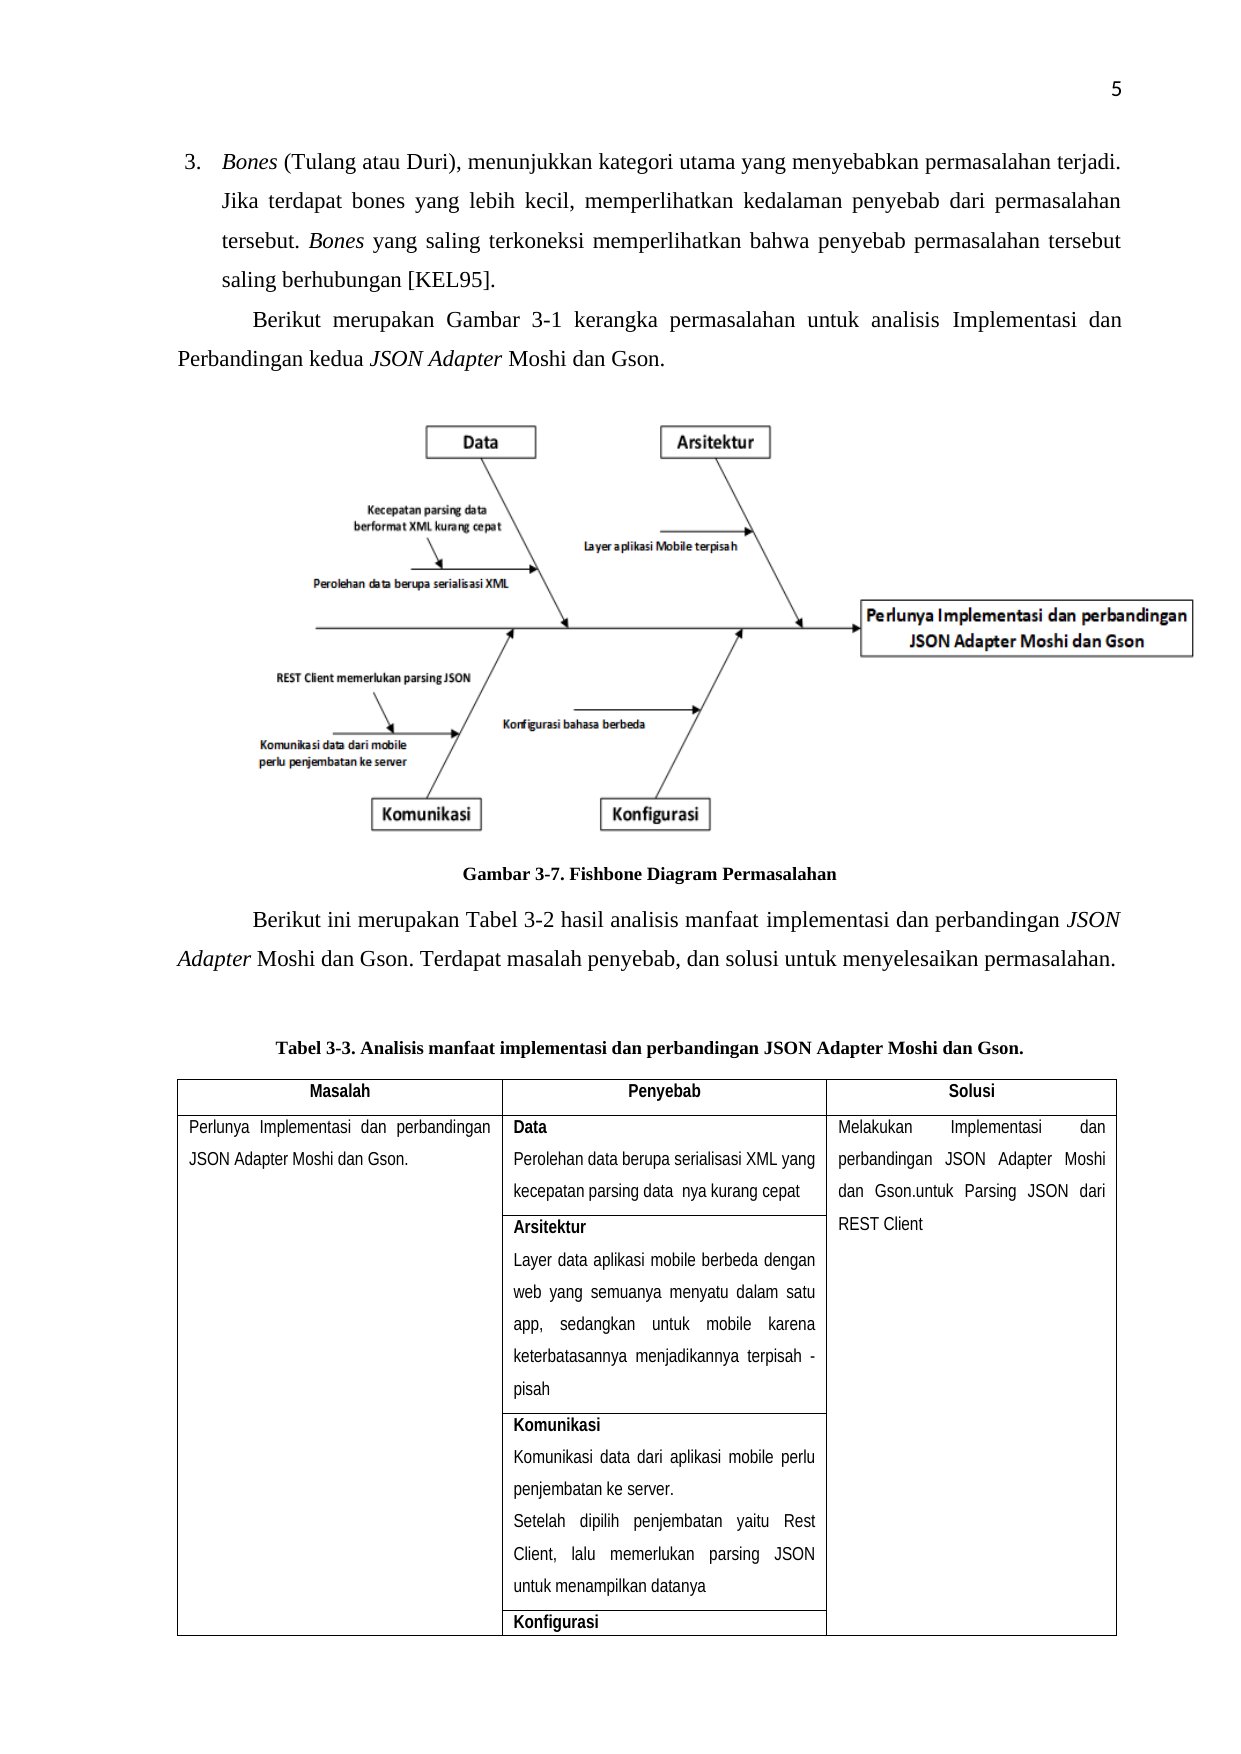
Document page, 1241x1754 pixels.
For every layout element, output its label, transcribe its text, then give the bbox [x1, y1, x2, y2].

table_cell Data Perolehan data berupa serialisasi XML yang kecepatan parsing data nya kurang cepat [503, 1116, 826, 1215]
table_cell Perlunya Implementasi dan perbandingan JSON Adapter Moshi dan Gson. [178, 1116, 502, 1635]
table_cell Melakukan Implementasi dan perbandingan JSON Adapter Moshi dan Gson.untuk Parsing JSON dari REST Client [827, 1116, 1116, 1635]
list Berikut merupakan Gambar 3-1 kerangka permasalahan untuk analisis Implementasi dan Perbandingan kedua JSON Adapter Moshi dan Gson. [177, 306, 1122, 371]
table_header Penyebab [503, 1080, 826, 1115]
table_header Masalah [178, 1080, 502, 1115]
list Bones (Tulang atau Duri), menunjukkan kategori utama yang menyebabkan permasalahan terjadi. Jika terdapat bones yang lebih kecil, memperlihatkan kedalaman penyebab dari permasalahan tersebut. Bones yang saling terkoneksi memperlihatkan bahwa penyebab permasalahan tersebut saling berhubungan [KEL95]. [184, 148, 1122, 292]
table_header Solusi [827, 1080, 1116, 1115]
table_cell Komunikasi Komunikasi data dari aplikasi mobile perlu penjembatan ke server. Setelah dipilih penjembatan yaitu Rest Client, lalu memerlukan parsing JSON untuk menampilkan datanya [503, 1414, 826, 1609]
text Berikut ini merupakan Tabel 3-2 hasil analisis manfaat implementasi dan perbandingan JSON Adapter Moshi dan Gson. Terdapat masalah penyebab, dan solusi untuk menyelesaikan permasalahan. [177, 906, 1122, 971]
table_cell Konfigurasi Konfigurasi penggunaan Bahasa yang berbeda pada tiap Rest Client dan JSON adapter [503, 1611, 826, 1635]
picture [252, 424, 1198, 837]
table_cell Arsitektur Layer data aplikasi mobile berbeda dengan web yang semuanya menyatu dalam satu app, sedangkan untuk mobile karena keterbatasannya menjadikannya terpisah - pisah [503, 1216, 826, 1412]
